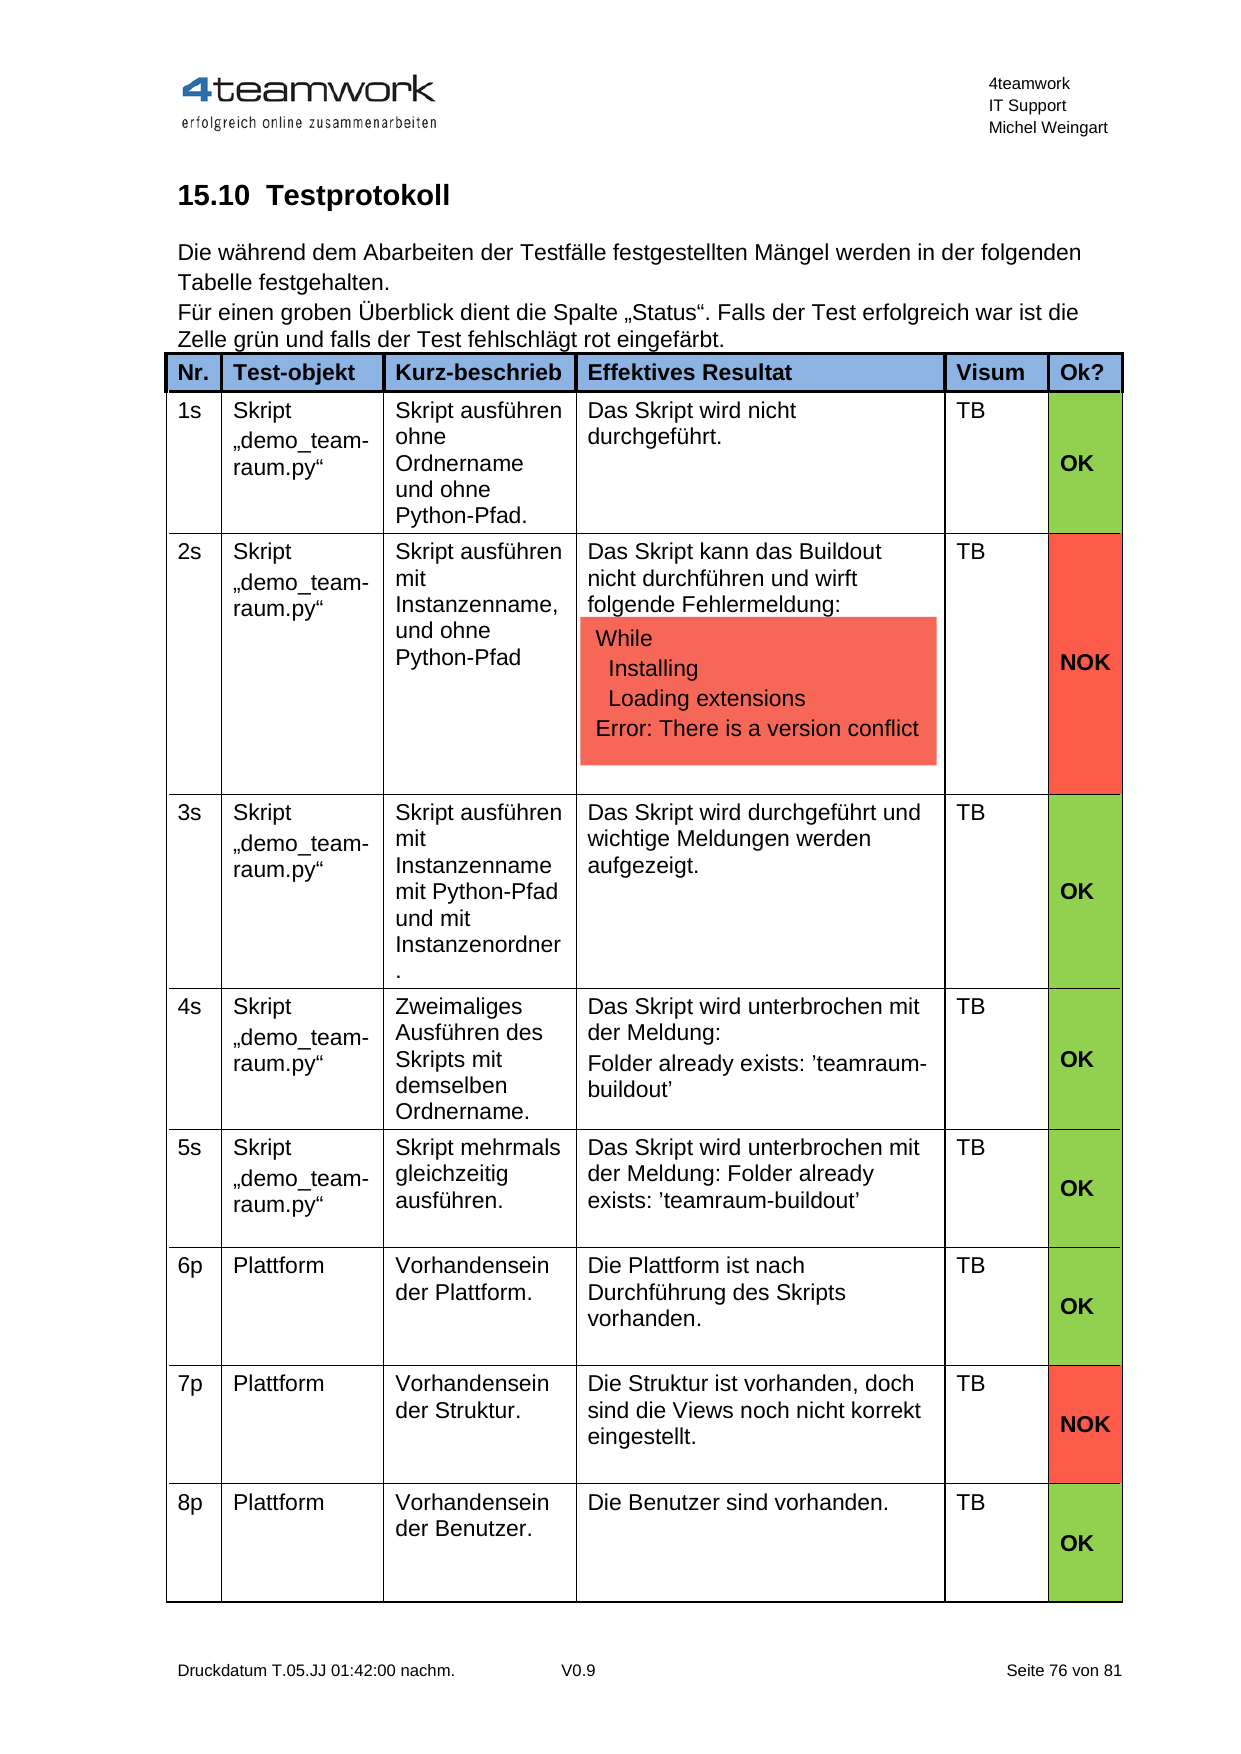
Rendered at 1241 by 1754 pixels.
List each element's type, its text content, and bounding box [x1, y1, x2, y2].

table_cell 5s [167, 1129, 221, 1247]
table_cell OK [1049, 1483, 1122, 1601]
table_cell TB [946, 989, 1048, 1129]
table_cell Plattform [222, 1366, 383, 1483]
table_header Test-objekt [223, 355, 382, 390]
table_cell TB [946, 534, 1048, 794]
table_cell Plattform [222, 1248, 383, 1365]
table_header Visum [947, 355, 1047, 390]
table_cell 7p [167, 1365, 221, 1483]
table_cell 4s [167, 988, 221, 1129]
table_cell 8p [167, 1483, 221, 1601]
table_cell Skript „demo_team-raum.py“ [222, 393, 383, 533]
table_cell Skript ausführen mit Instanzenname mit Python-Pfad und mit Instanzenordner. [384, 795, 576, 988]
table_cell Das Skript wird durchgeführt und wichtige Meldungen werden aufgezeigt. [577, 795, 944, 988]
table_cell Die Plattform ist nach Durchführung des Skripts vorhanden. [577, 1248, 944, 1365]
table_cell Das Skript wird unterbrochen mit der Meldung: Folder already exists: ’teamraum-buildout’ [577, 989, 944, 1129]
table_cell TB [946, 1366, 1048, 1483]
table_cell TB [946, 1130, 1048, 1247]
table_cell Die Benutzer sind vorhanden. [577, 1484, 944, 1601]
table_cell TB [946, 795, 1048, 988]
subtitle Testprotokoll [177, 178, 1122, 212]
table_cell 6p [167, 1247, 221, 1365]
table_header Effektives Resultat [578, 355, 943, 390]
table_cell NOK [1049, 1365, 1122, 1483]
table_cell OK [1049, 1129, 1122, 1247]
table_cell 3s [167, 794, 221, 988]
table_cell OK [1049, 390, 1122, 533]
table_cell OK [1049, 794, 1122, 988]
text Die während dem Abarbeiten der Testfälle festgestellten Mängel werden in der folgenden Tabelle festgehalten. [177, 239, 1122, 295]
text Für einen groben Überblick dient die Spalte „Status“. Falls der Test erfolgreich war ist die Zelle grün und falls der Test fehlschlägt rot eingefärbt. [177, 299, 1122, 352]
table_cell Vorhandensein der Benutzer. [384, 1484, 576, 1601]
picture [177, 69, 440, 134]
table_cell TB [946, 1484, 1048, 1601]
table_cell TB [946, 1248, 1048, 1365]
table_header Ok? [1050, 355, 1121, 390]
table_cell Vorhandensein der Plattform. [384, 1248, 576, 1365]
table_cell OK [1049, 988, 1122, 1129]
table_cell Das Skript wird nicht durchgeführt. [577, 393, 944, 533]
table_header Kurz-beschrieb [386, 355, 574, 390]
table_cell Das Skript kann das Buildout nicht durchführen und wirft folgende Fehlermeldung: . [577, 534, 944, 794]
table_cell Skript „demo_team-raum.py“ [222, 989, 383, 1129]
table_cell Skript „demo_team-raum.py“ [222, 1130, 383, 1247]
table_cell Die Struktur ist vorhanden, doch sind die Views noch nicht korrekt eingestellt. [577, 1366, 944, 1483]
table_cell 1s [167, 391, 221, 533]
table_cell Skript ausführen mit Instanzenname, und ohne Python-Pfad [384, 534, 576, 794]
table_cell Vorhandensein der Struktur. [384, 1366, 576, 1483]
table_cell Das Skript wird unterbrochen mit der Meldung: Folder already exists: ’teamraum-buildout’ [577, 1130, 944, 1247]
table_cell Skript mehrmals gleichzeitig ausführen. [384, 1130, 576, 1247]
table_cell Plattform [222, 1484, 383, 1601]
table_cell Skript „demo_team-raum.py“ [222, 795, 383, 988]
table_cell OK [1049, 1247, 1122, 1365]
table_cell Skript „demo_team-raum.py“ [222, 534, 383, 794]
table_cell NOK [1049, 533, 1122, 794]
table_cell TB [946, 393, 1048, 533]
table_cell Zweimaliges Ausführen des Skripts mit demselben Ordnername. [384, 989, 576, 1129]
table_cell 2s [167, 533, 221, 794]
table_header Nr. [168, 355, 220, 390]
table_cell Skript ausführen ohne Ordnername und ohne Python-Pfad. [384, 393, 576, 533]
